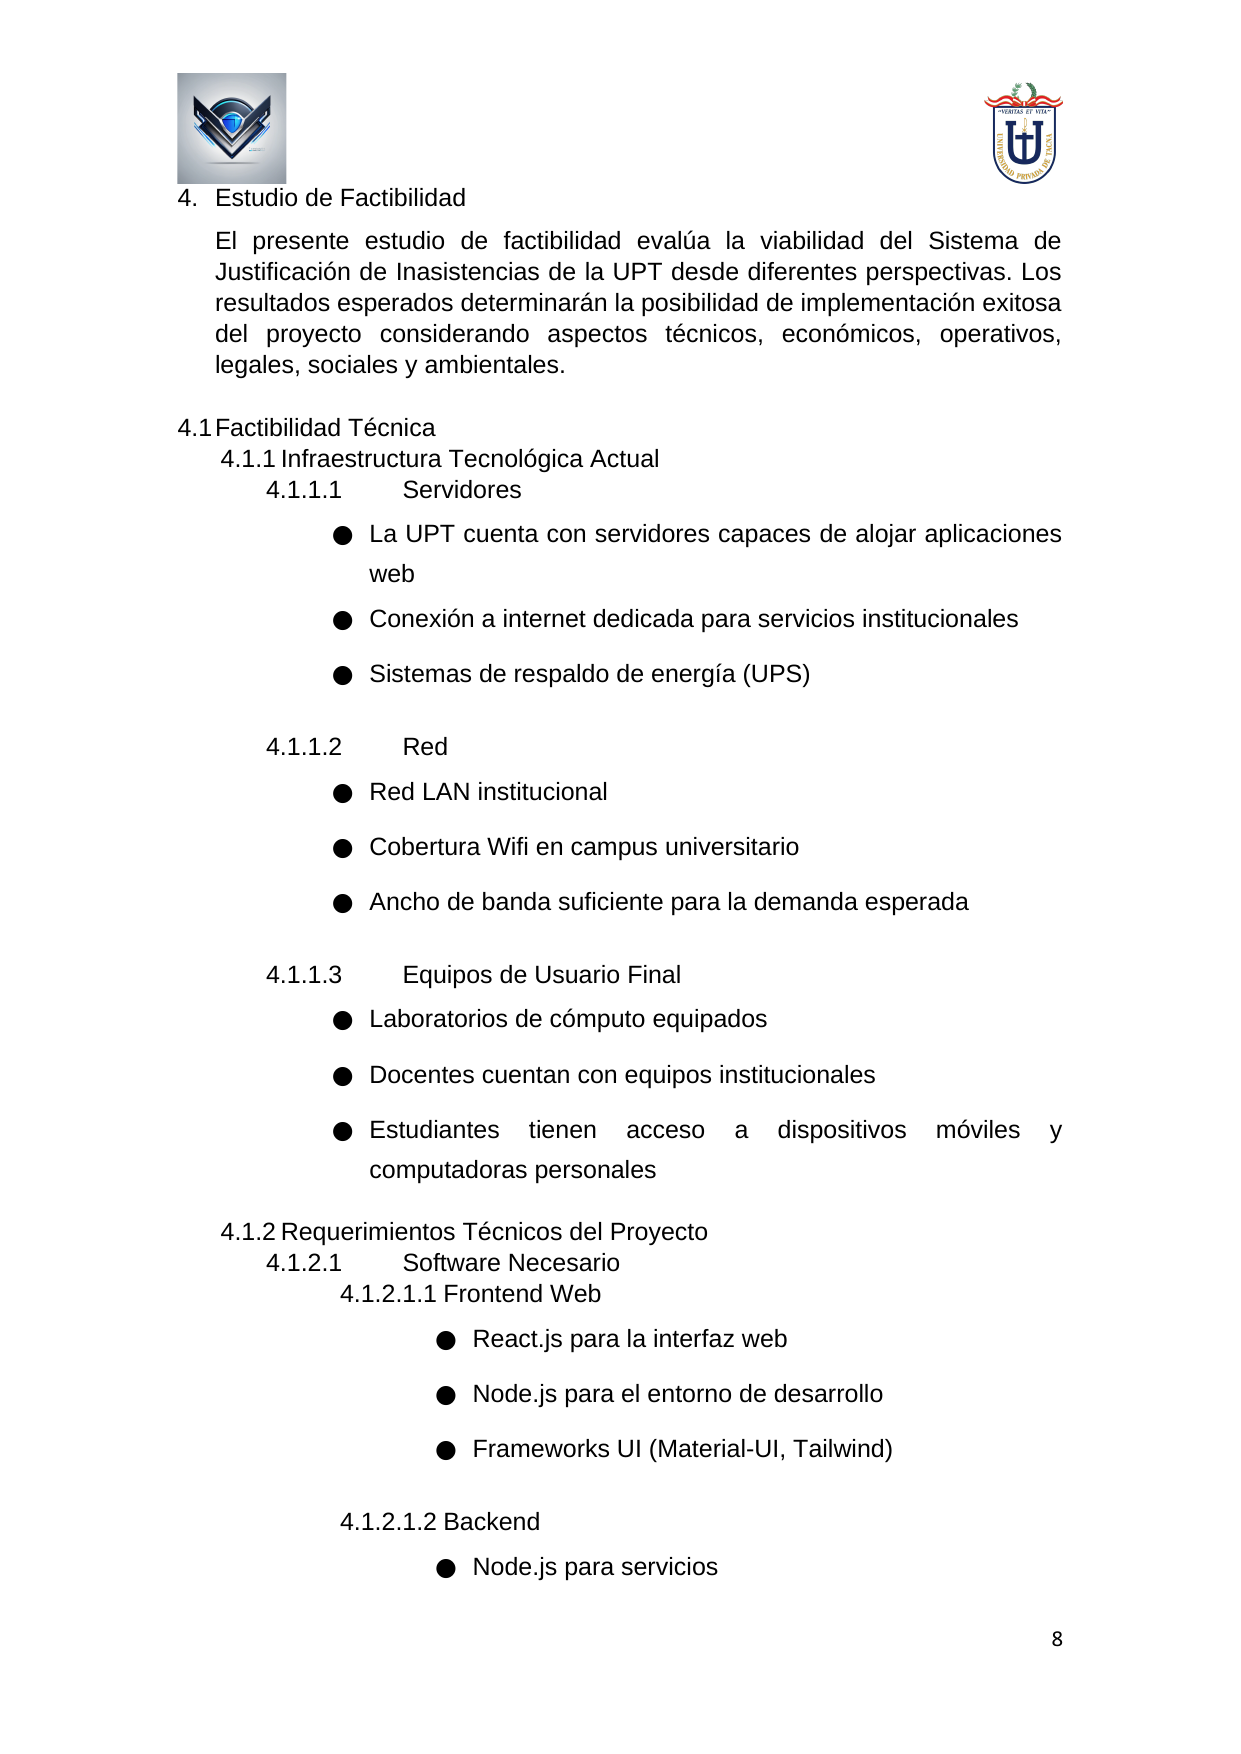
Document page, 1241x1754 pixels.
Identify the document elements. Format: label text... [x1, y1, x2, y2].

list Servidores [266, 474, 1063, 503]
list Node.js para el entorno de desarrollo [435, 1366, 1063, 1417]
text El presente estudio de factibilidad evalúa la viabilidad del Sistema de Justificación de Inasistencias de la UPT desde diferentes perspectivas. Los resultados esperados determinarán la posibilidad de implementación exitosa del proyecto considerando aspectos técnicos, económicos, operativos, legales, sociales y ambientales. [215, 226, 1063, 379]
list Software Necesario [266, 1248, 1063, 1277]
list Backend [340, 1507, 1063, 1536]
list Estudiantes tienen acceso a dispositivos móviles y computadoras personales [332, 1102, 1063, 1184]
list Node.js para servicios [435, 1538, 1063, 1589]
list Cobertura Wifi en campus universitario [332, 818, 1063, 869]
list Frameworks UI (Material-UI, Tailwind) [435, 1421, 1063, 1472]
list Ancho de banda suficiente para la demanda esperada [332, 873, 1063, 925]
picture [177, 73, 287, 184]
list Requerimientos Técnicos del Proyecto [220, 1217, 1063, 1246]
list Frontend Web [340, 1279, 1063, 1308]
list React.js para la interfaz web [435, 1310, 1063, 1362]
list La UPT cuenta con servidores capaces de alojar aplicaciones web [332, 506, 1063, 588]
list Red [266, 732, 1063, 761]
list Docentes cuentan con equipos institucionales [332, 1046, 1063, 1097]
list Infraestructura Tecnológica Actual [220, 443, 1063, 472]
list Equipos de Usuario Final [266, 960, 1063, 989]
list Sistemas de respaldo de energía (UPS) [332, 646, 1063, 697]
list Factibilidad Técnica [177, 412, 1063, 441]
list Estudio de Factibilidad [177, 183, 1063, 212]
picture [984, 82, 1063, 184]
list Red LAN institucional [332, 763, 1063, 814]
list Conexión a internet dedicada para servicios institucionales [332, 590, 1063, 641]
list Laboratorios de cómputo equipados [332, 991, 1063, 1042]
